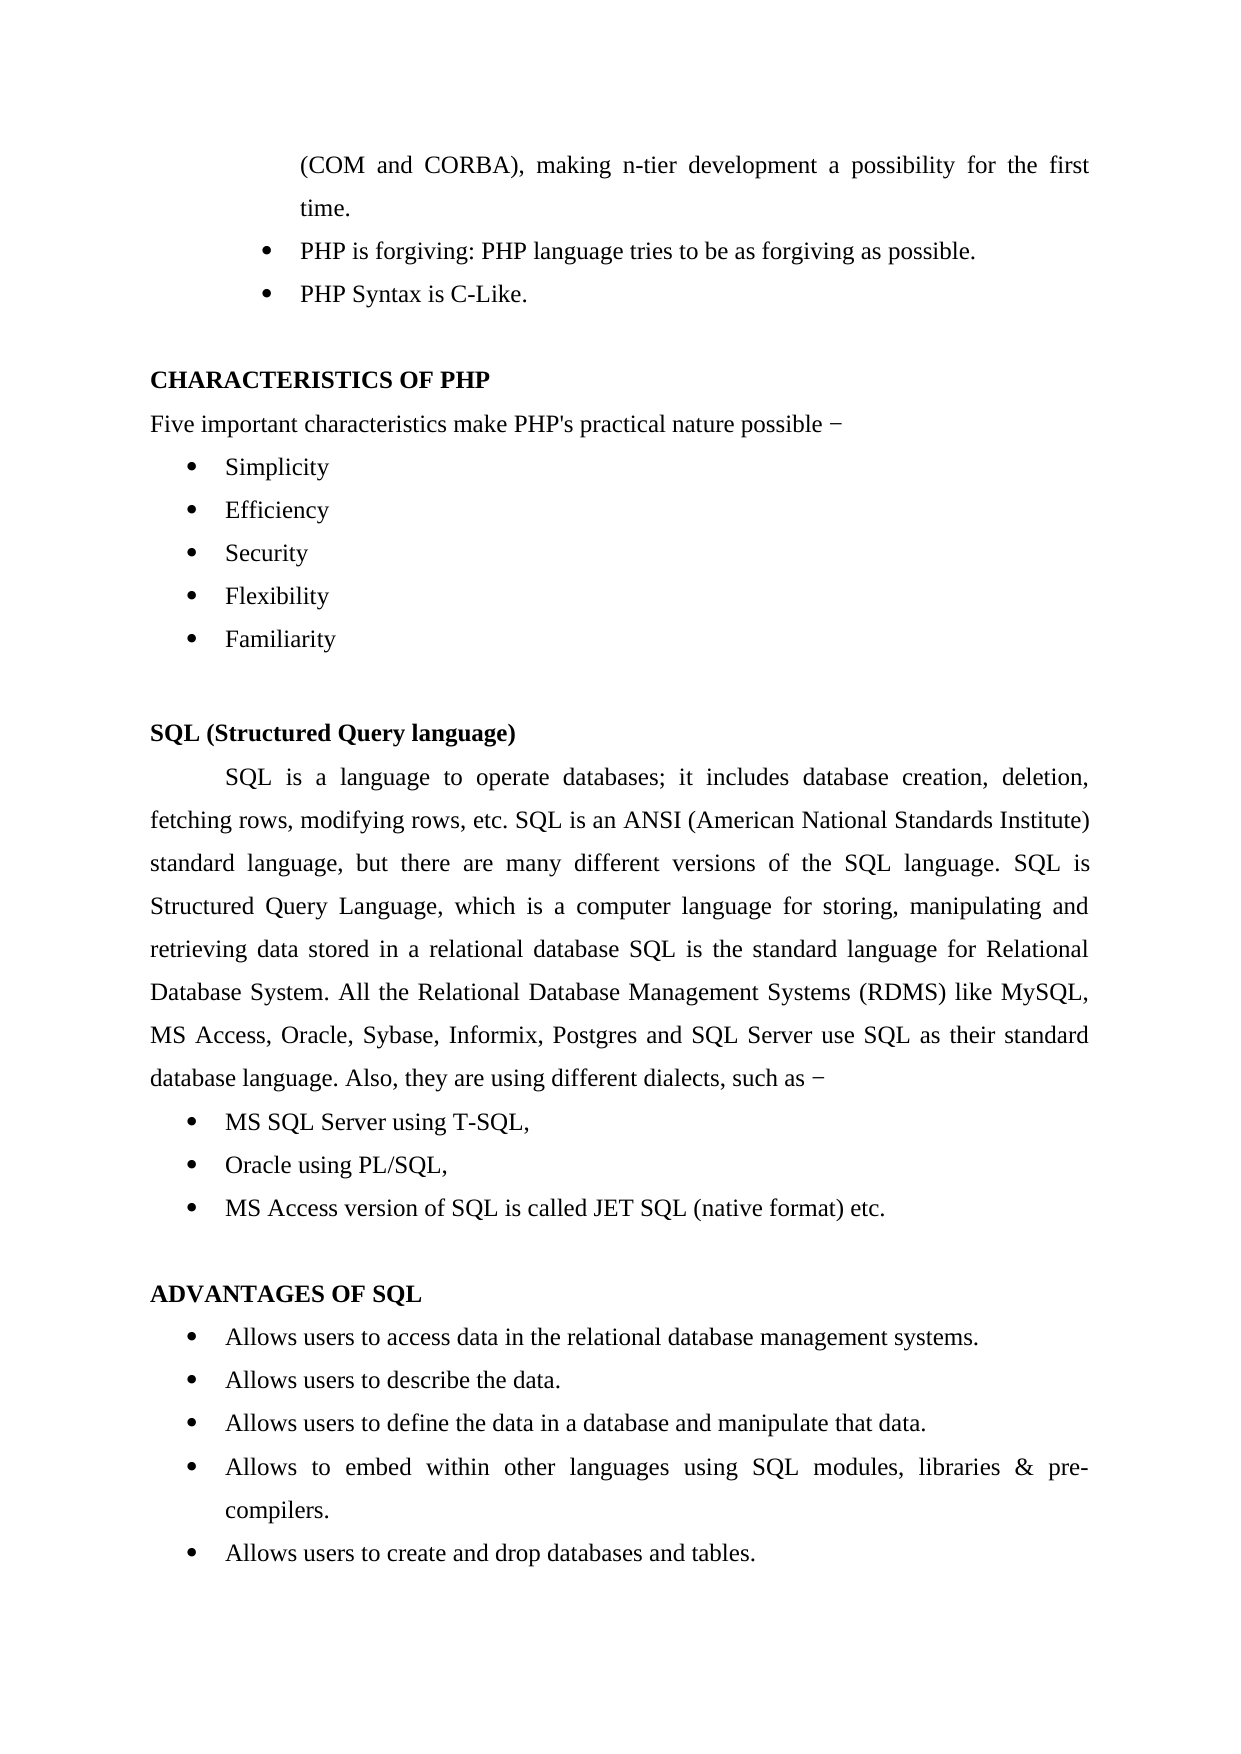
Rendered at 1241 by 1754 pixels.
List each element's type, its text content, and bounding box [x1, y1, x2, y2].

list Security [187, 538, 1090, 567]
list PHP is forgiving: PHP language tries to be as forgiving as possible. [262, 236, 1090, 265]
text ADVANTAGES OF SQL [150, 1279, 1090, 1308]
list Allows users to define the data in a database and manipulate that data. [187, 1408, 1090, 1437]
list Allows users to access data in the relational database management systems. [187, 1322, 1090, 1351]
list Allows users to create and drop databases and tables. [187, 1538, 1090, 1567]
list MS SQL Server using T-SQL, [187, 1107, 1090, 1135]
text SQL is a language to operate databases; it includes database creation, deletion, fetching rows, modifying rows, etc. SQL is an ANSI (American National Standards Institute) standard language, but there are many different versions of the SQL language. SQL is Structured Query Language, which is a computer language for storing, manipulating and retrieving data stored in a relational database SQL is the standard language for Relational Database System. All the Relational Database Management Systems (RDMS) like MySQL, MS Access, Oracle, Sybase, Informix, Postgres and SQL Server use SQL as their standard database language. Also, they are using different dialects, such as − [150, 833, 1090, 1092]
text SQL (Structured Query language) [150, 718, 1090, 747]
list Allows users to describe the data. [187, 1365, 1090, 1394]
list PHP Syntax is C-Like. [262, 279, 1090, 308]
list Oracle using PL/SQL, [187, 1150, 1090, 1178]
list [262, 150, 1090, 222]
list Simplicity [187, 452, 1090, 481]
text Five important characteristics make PHP's practical nature possible − [150, 409, 1090, 437]
list Efficiency [187, 495, 1090, 524]
list Allows to embed within other languages using SQL modules, libraries & pre-compilers. [187, 1452, 1090, 1523]
list MS Access version of SQL is called JET SQL (native format) etc. [187, 1193, 1090, 1222]
list Flexibility [187, 581, 1090, 610]
list Familiarity [187, 624, 1090, 653]
text CHARACTERISTICS OF PHP [150, 366, 1090, 394]
